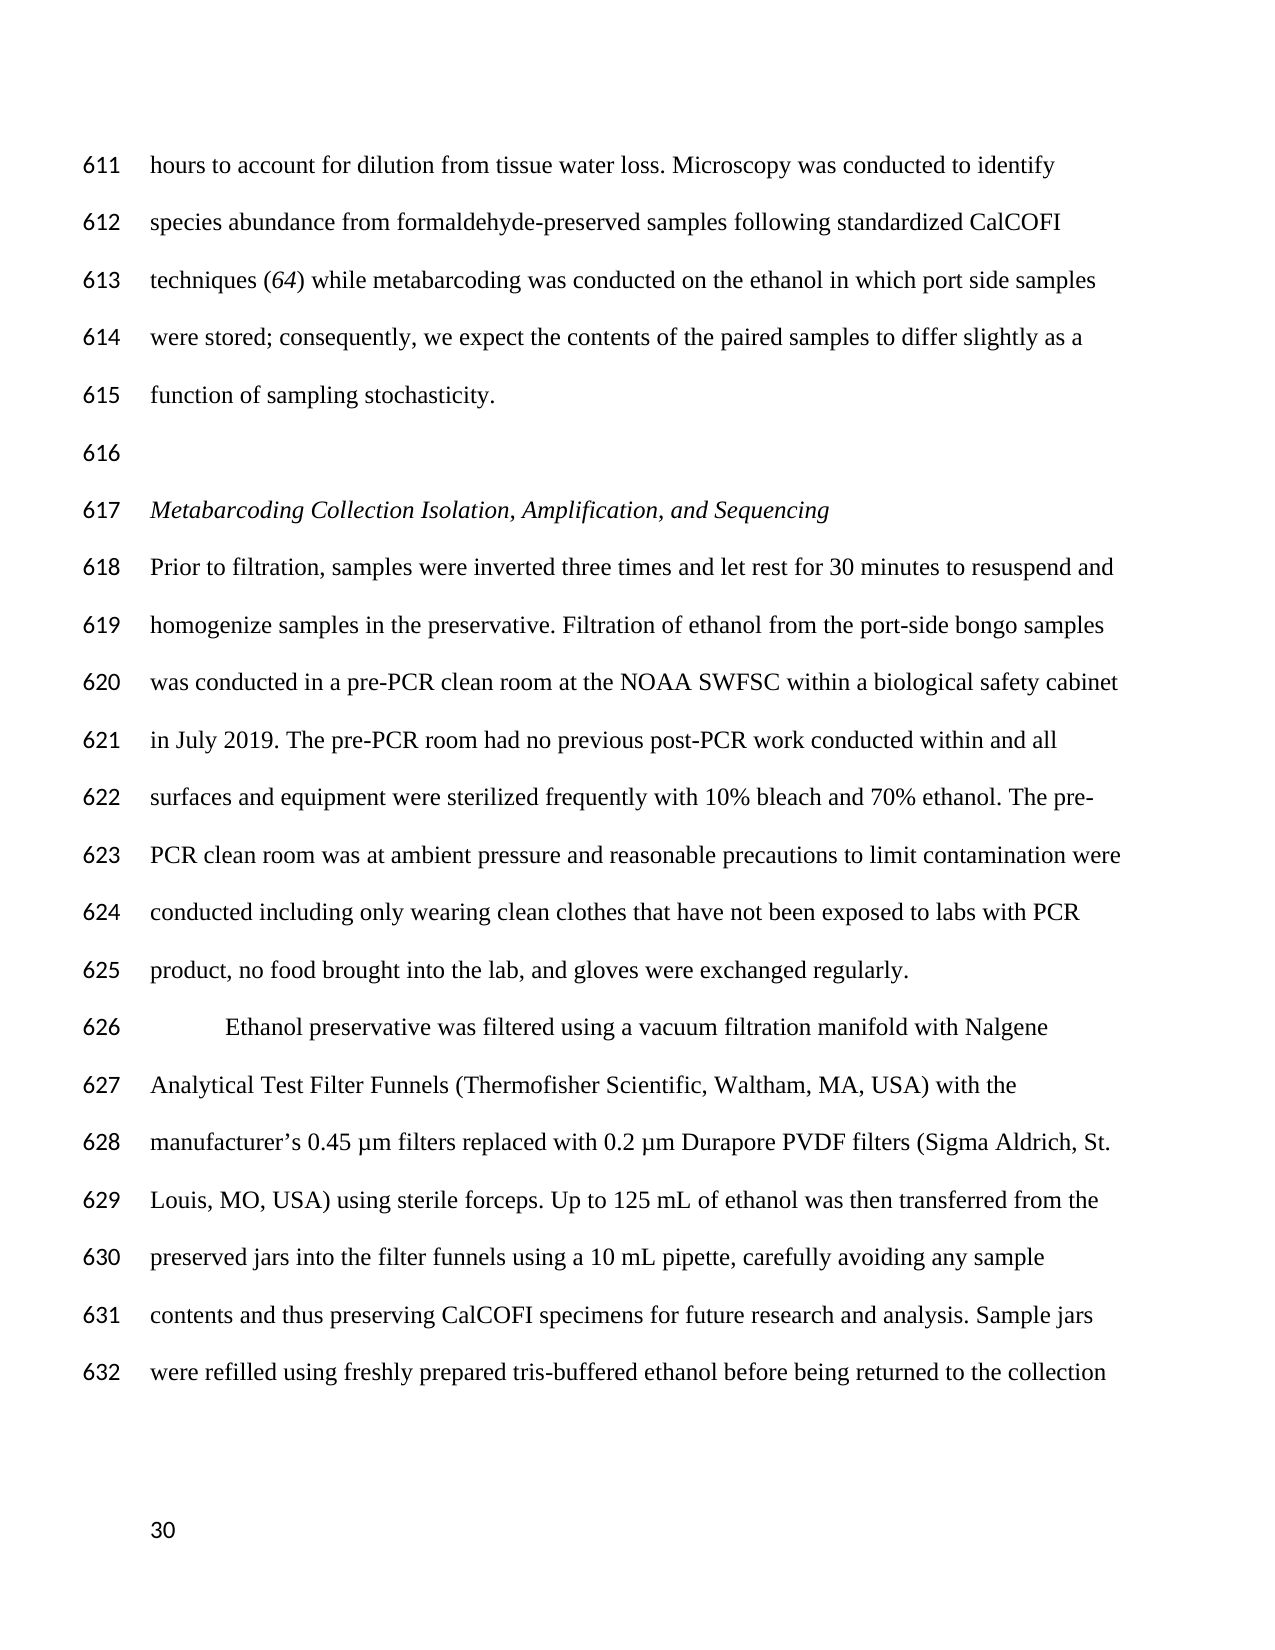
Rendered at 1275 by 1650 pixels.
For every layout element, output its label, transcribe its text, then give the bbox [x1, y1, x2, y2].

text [150, 150, 1125, 409]
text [150, 1012, 1125, 1386]
text Metabarcoding Collection Isolation, Amplification, and Sequencing [150, 495, 1125, 524]
text Prior to filtration, samples were inverted three times and let rest for 30 minutes to resuspend and homogenize samples in the preservative. Filtration of ethanol from the port-side bongo samples was conducted in a pre-PCR clean room at the NOAA SWFSC within a biological safety cabinet in July 2019. The pre-PCR room had no previous post-PCR work conducted within and all surfaces and equipment were sterilized frequently with 10% bleach and 70% ethanol. The pre-PCR clean room was at ambient pressure and reasonable precautions to limit contamination were conducted including only wearing clean clothes that have not been exposed to labs with PCR product, no food brought into the lab, and gloves were exchanged regularly. [150, 552, 1125, 984]
